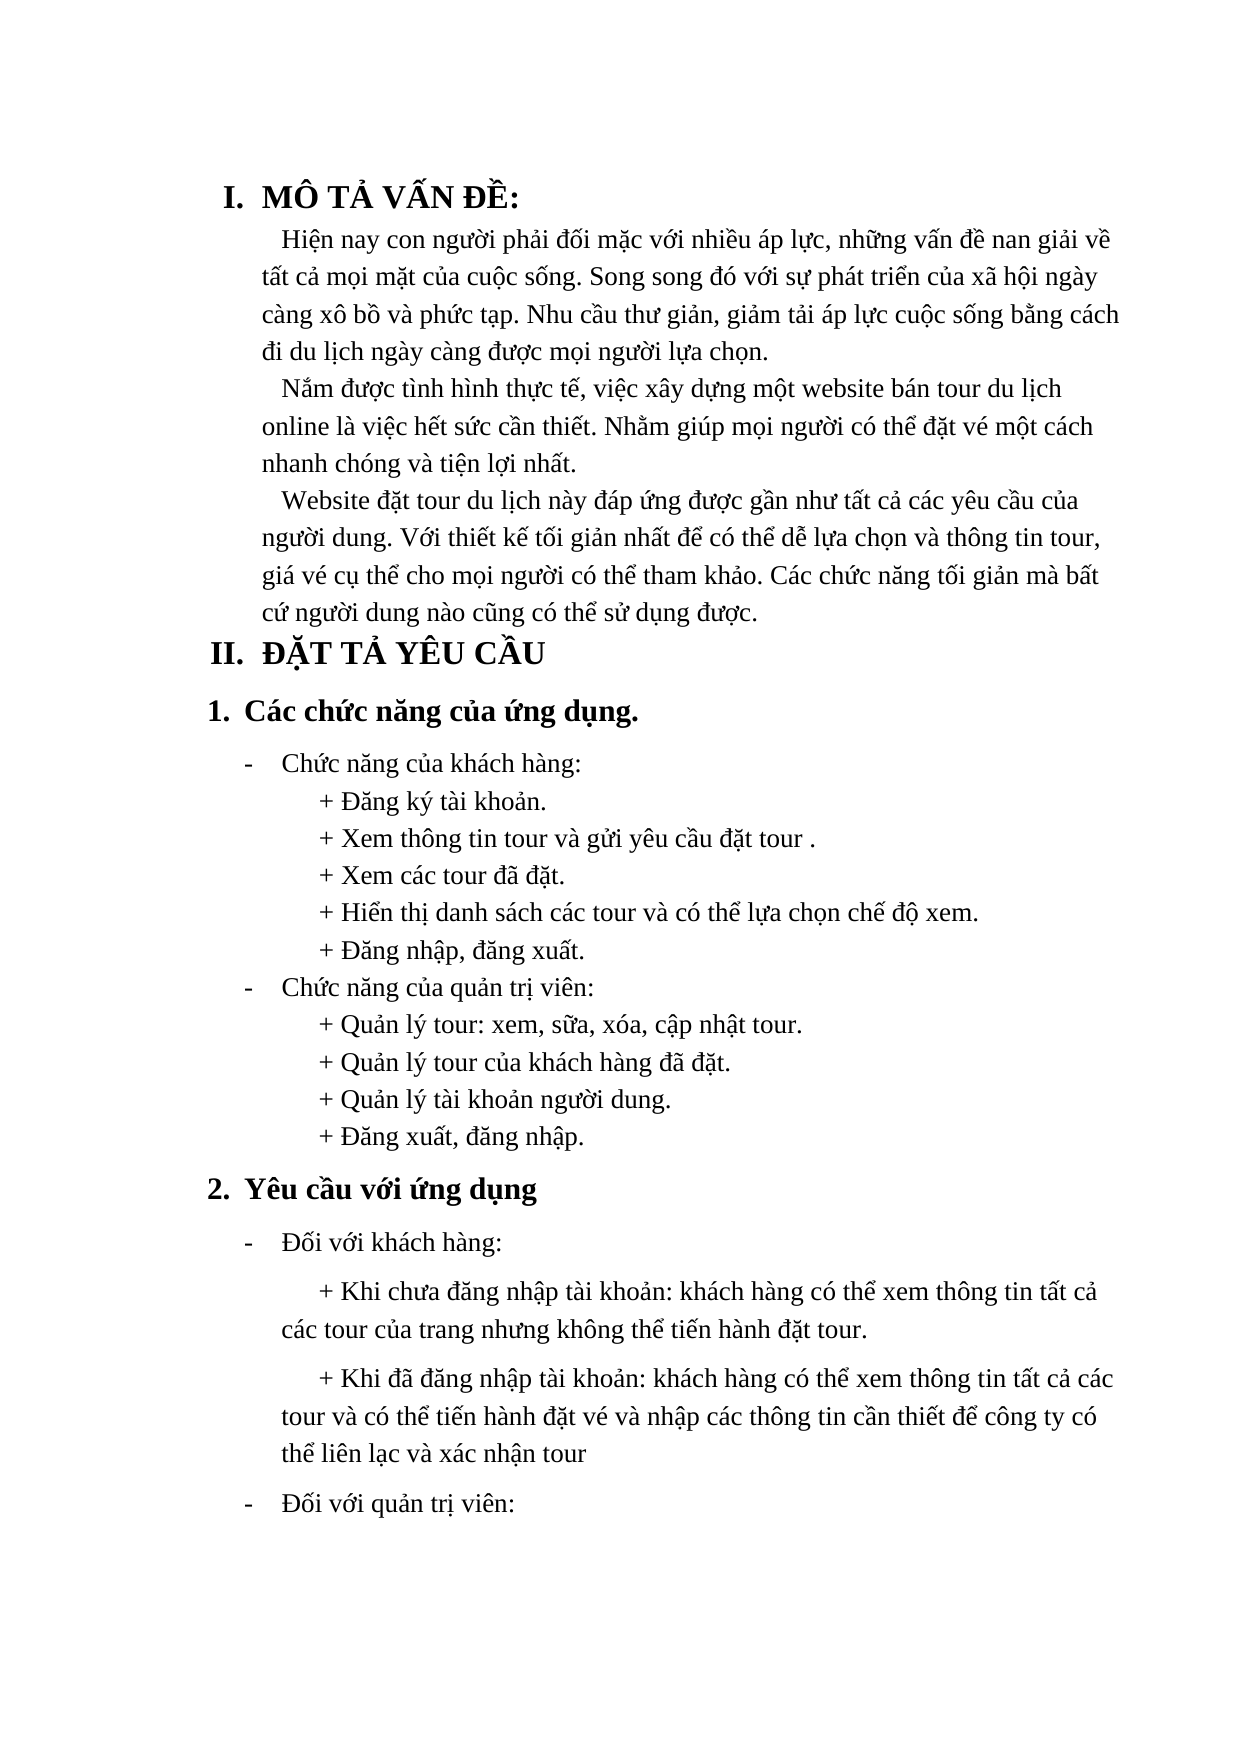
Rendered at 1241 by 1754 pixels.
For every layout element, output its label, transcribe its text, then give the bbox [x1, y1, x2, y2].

list Đối với khách hàng: [244, 1226, 1122, 1257]
text Website đặt tour du lịch này đáp ứng được gần như tất cả các yêu cầu của người dung. Với thiết kế tối giản nhất để có thể dễ lựa chọn và thông tin tour, giá vé cụ thể cho mọi người có thể tham khảo. Các chức năng tối giản mà bất cứ người dung nào cũng có thể sử dụng được. [262, 484, 1122, 627]
list + Đăng ký tài khoản. [319, 785, 1122, 816]
list + Đăng nhập, đăng xuất. [319, 934, 1122, 965]
list Chức năng của khách hàng: [244, 747, 1122, 778]
subtitle MÔ TẢ VẤN ĐỀ: [244, 177, 1122, 216]
subtitle Yêu cầu với ứng dụng [207, 1170, 1122, 1206]
text + Khi chưa đăng nhập tài khoản: khách hàng có thể xem thông tin tất cả các tour của trang nhưng không thể tiến hành đặt tour. [281, 1276, 1122, 1344]
text Nắm được tình hình thực tế, việc xây dựng một website bán tour du lịch online là việc hết sức cần thiết. Nhằm giúp mọi người có thể đặt vé một cách nhanh chóng và tiện lợi nhất. [262, 372, 1122, 478]
text + Khi đã đăng nhập tài khoản: khách hàng có thể xem thông tin tất cả các tour và có thể tiến hành đặt vé và nhập các thông tin cần thiết để công ty có thể liên lạc và xác nhận tour [281, 1363, 1122, 1468]
text Hiện nay con người phải đối mặc với nhiều áp lực, những vấn đề nan giải về tất cả mọi mặt của cuộc sống. Song song đó với sự phát triển của xã hội ngày càng xô bồ và phức tạp. Nhu cầu thư giản, giảm tải áp lực cuộc sống bằng cách đi du lịch ngày càng được mọi người lựa chọn. [262, 223, 1122, 366]
subtitle Các chức năng của ứng dụng. [207, 692, 1122, 728]
list + Quản lý tour của khách hàng đã đặt. [318, 1046, 1122, 1077]
list + Quản lý tour: xem, sữa, xóa, cập nhật tour. [318, 1008, 1122, 1039]
list + Xem thông tin tour và gửi yêu cầu đặt tour . [319, 822, 1122, 853]
list + Xem các tour đã đặt. [319, 859, 1122, 890]
subtitle ĐẶT TẢ YÊU CẦU [244, 633, 1122, 672]
list + Hiển thị danh sách các tour và có thể lựa chọn chế độ xem. [319, 897, 1122, 928]
list Chức năng của quản trị viên: [244, 971, 1122, 1002]
list + Đăng xuất, đăng nhập. [318, 1120, 1122, 1151]
list + Quản lý tài khoản người dung. [318, 1083, 1122, 1114]
list Đối với quản trị viên: [244, 1487, 1122, 1518]
